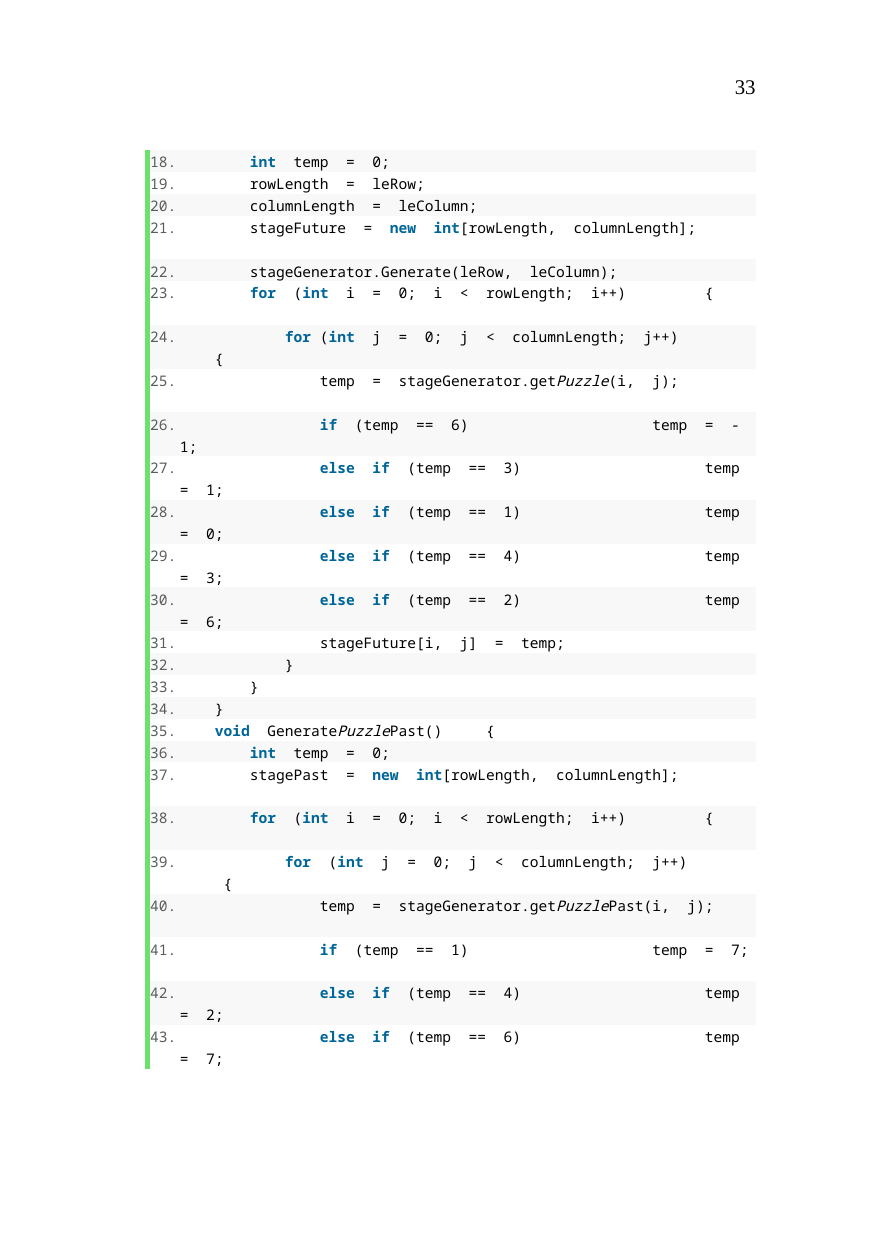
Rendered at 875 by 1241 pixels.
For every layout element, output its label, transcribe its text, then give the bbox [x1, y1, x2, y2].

list else if (temp == 6) temp = 7; [150, 1025, 756, 1069]
list columnLength = leColumn; [150, 194, 756, 216]
list stageGenerator.Generate(leRow, leColumn); [150, 259, 756, 281]
list } [150, 653, 756, 675]
list temp = stageGenerator.getPuzzlePast(i, j); [150, 894, 756, 937]
list stageFuture = new int[rowLength, columnLength]; [150, 216, 756, 259]
list else if (temp == 4) temp = 3; [150, 544, 756, 587]
list if (temp == 6) temp = -1; [150, 412, 756, 456]
list else if (temp == 3) temp = 1; [150, 456, 756, 500]
list else if (temp == 4) temp = 2; [150, 981, 756, 1025]
list int temp = 0; [150, 741, 756, 762]
list else if (temp == 1) temp = 0; [150, 500, 756, 544]
list for (int j = 0; j < columnLength; j++) { [150, 325, 756, 369]
list } [150, 697, 756, 719]
list stagePast = new int[rowLength, columnLength]; [150, 762, 756, 806]
list stageFuture[i, j] = temp; [150, 631, 756, 653]
list for (int j = 0; j < columnLength; j++) { [150, 850, 756, 894]
list temp = stageGenerator.getPuzzle(i, j); [150, 369, 756, 412]
list int temp = 0; [150, 150, 756, 172]
list if (temp == 1) temp = 7; [150, 937, 756, 981]
list rowLength = leRow; [150, 172, 756, 194]
list void GeneratePuzzlePast() { [150, 719, 756, 741]
list for (int i = 0; i < rowLength; i++) { [150, 281, 756, 325]
list else if (temp == 2) temp = 6; [150, 587, 756, 631]
list for (int i = 0; i < rowLength; i++) { [150, 806, 756, 850]
list } [150, 675, 756, 697]
